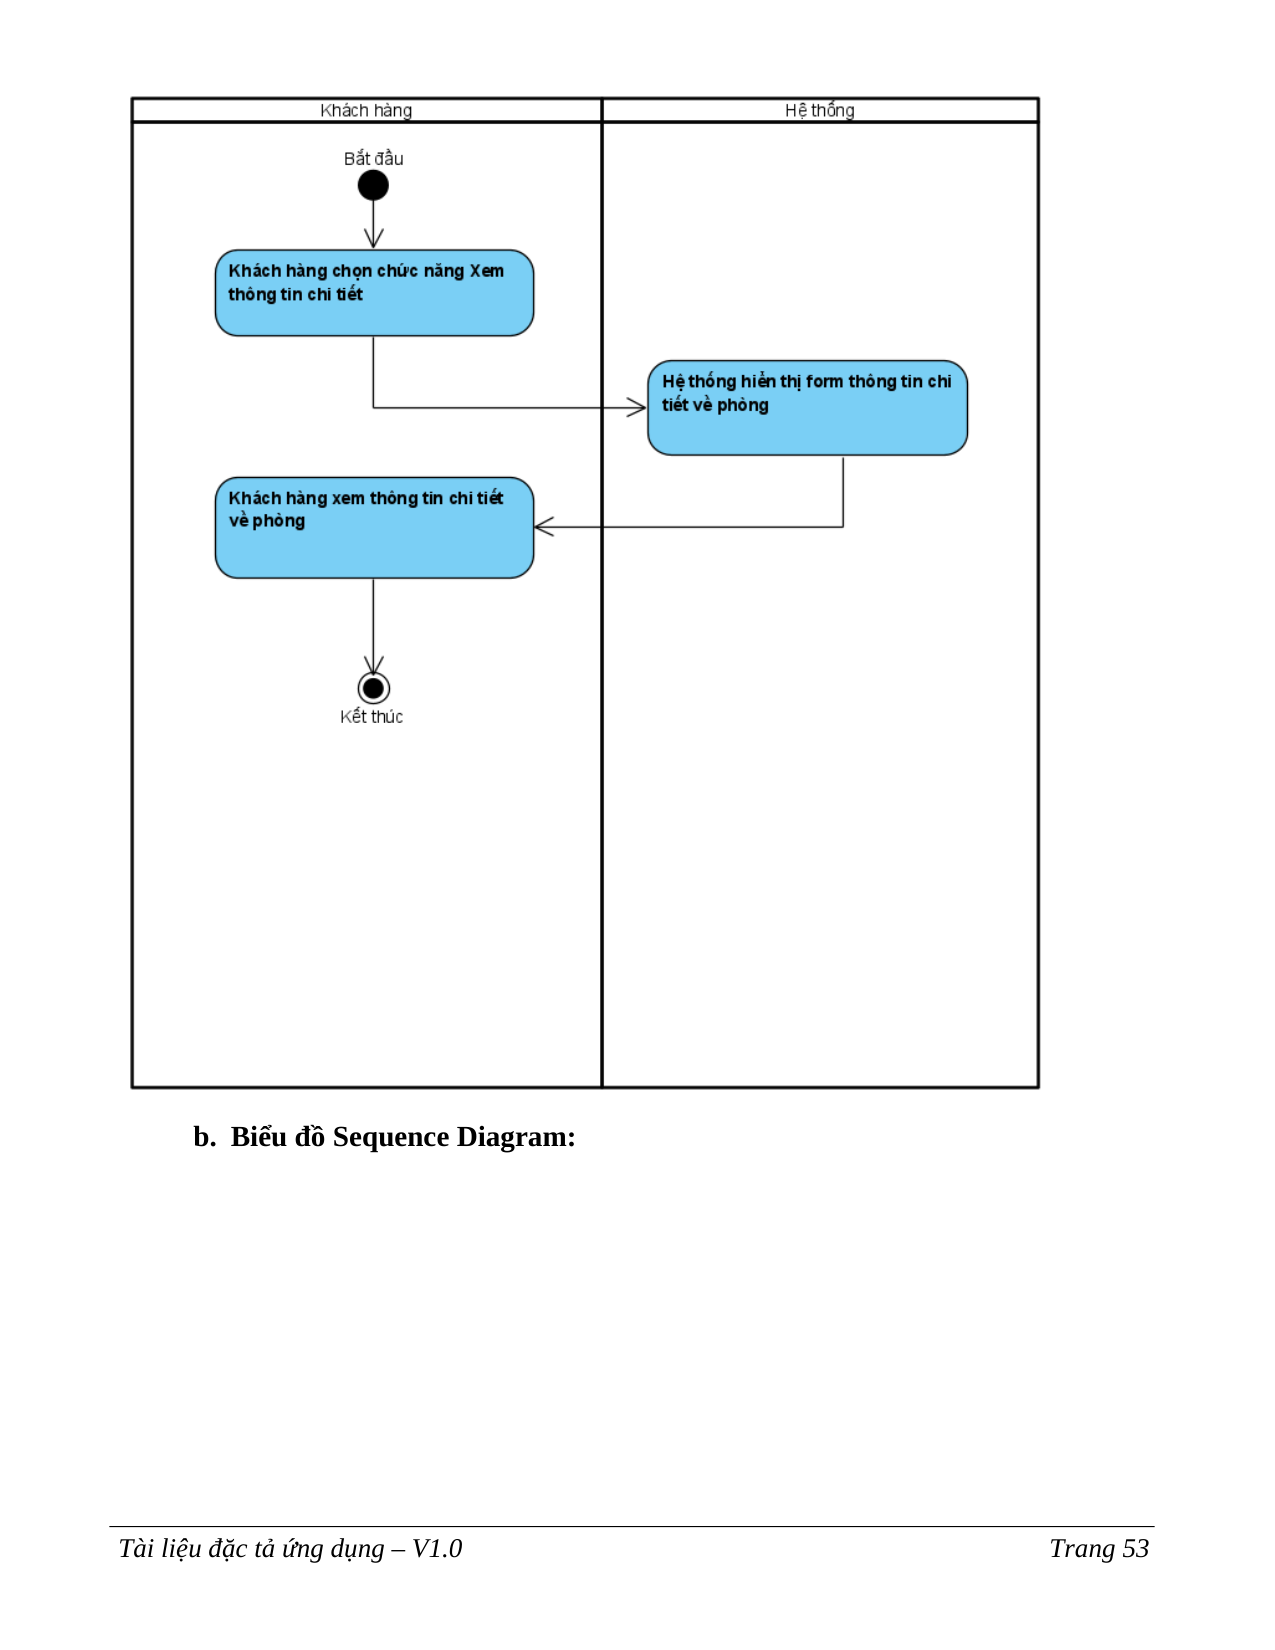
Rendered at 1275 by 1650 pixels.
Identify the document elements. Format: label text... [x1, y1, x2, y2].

list Biểu đồ Sequence Diagram: [193, 1119, 1186, 1152]
picture [118, 88, 1059, 1102]
